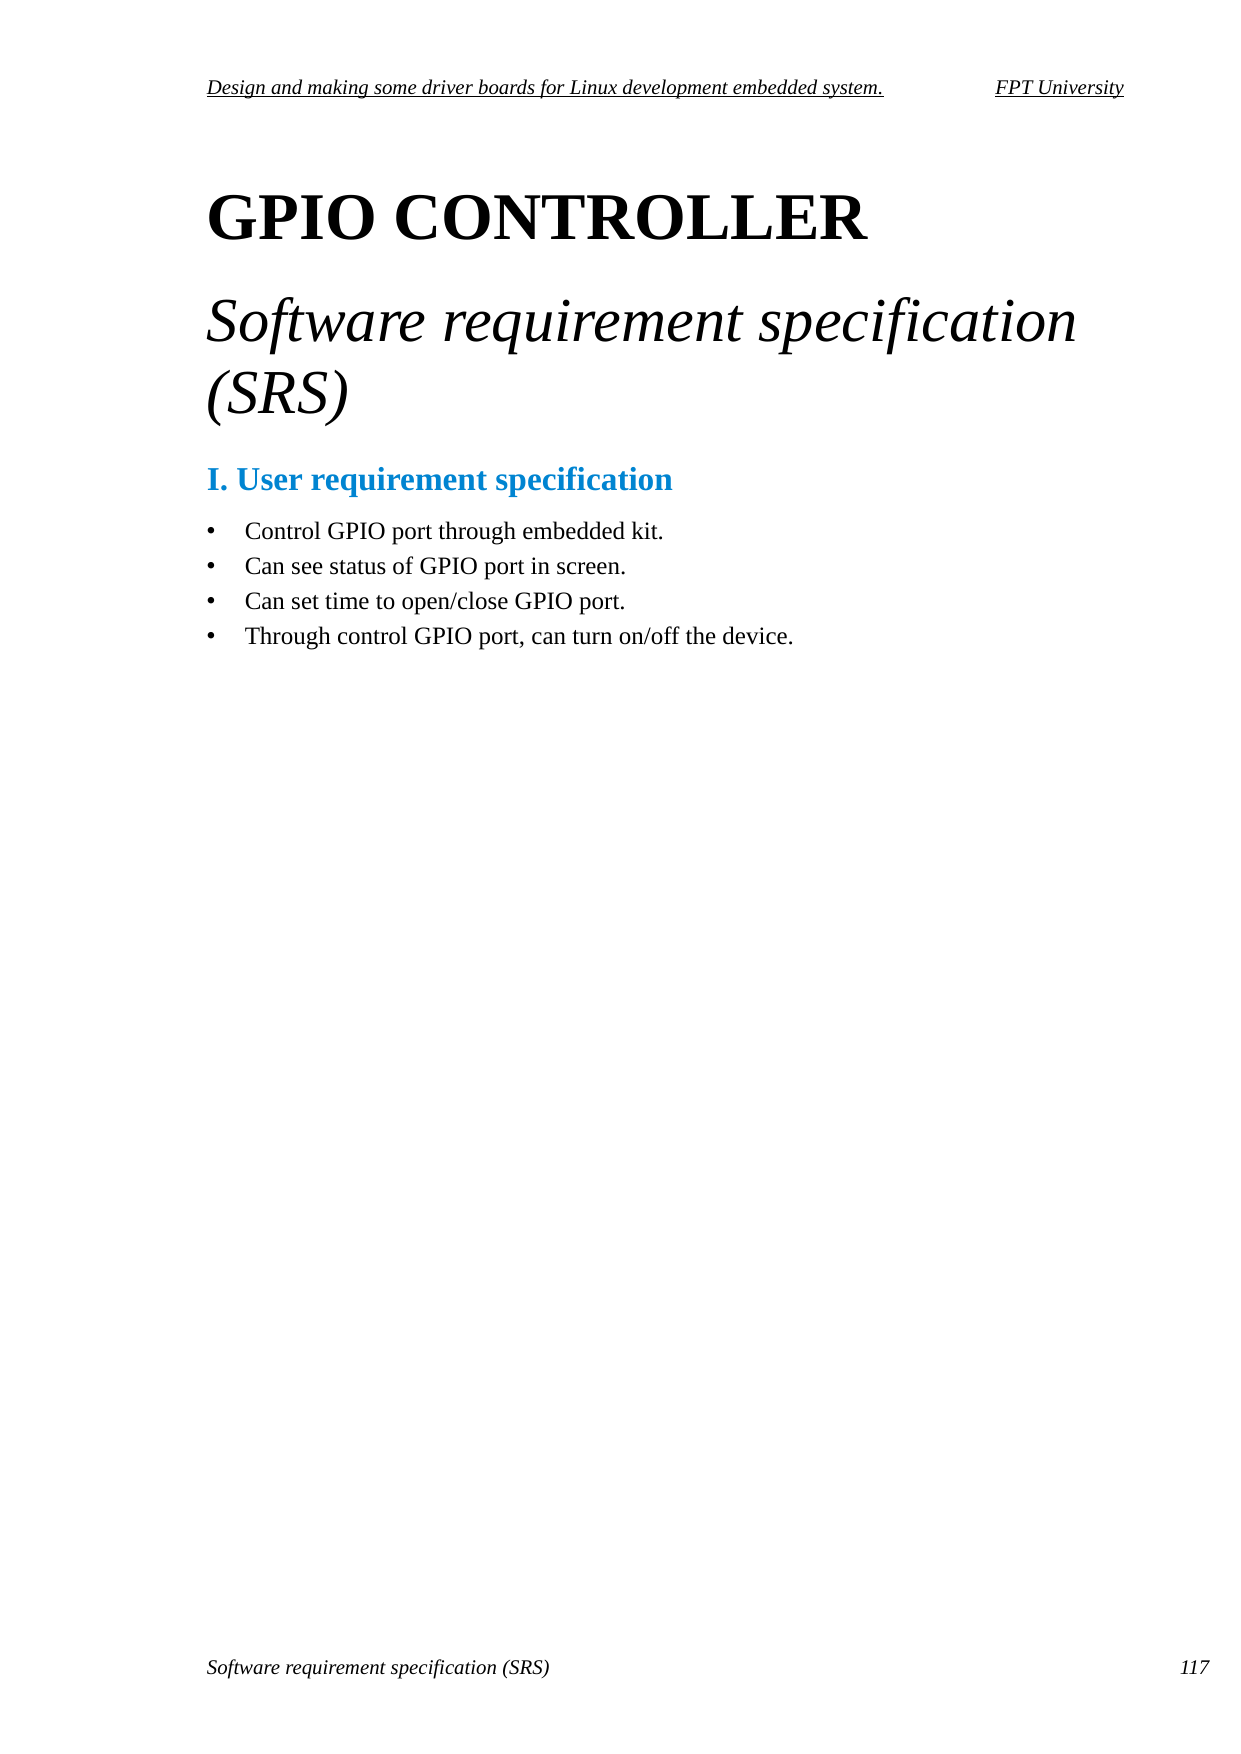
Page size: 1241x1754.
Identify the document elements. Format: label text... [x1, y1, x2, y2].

list Through control GPIO port, can turn on/off the device. [207, 621, 1122, 650]
subtitle Software requirement specification (SRS) [207, 283, 1122, 427]
list Can see status of GPIO port in screen. [207, 551, 1122, 580]
list Control GPIO port through embedded kit. [207, 516, 1122, 545]
subtitle I. User requirement specification [207, 459, 1122, 497]
list Can set time to open/close GPIO port. [207, 586, 1122, 615]
subtitle GPIO CONTROLLER [207, 177, 1122, 254]
